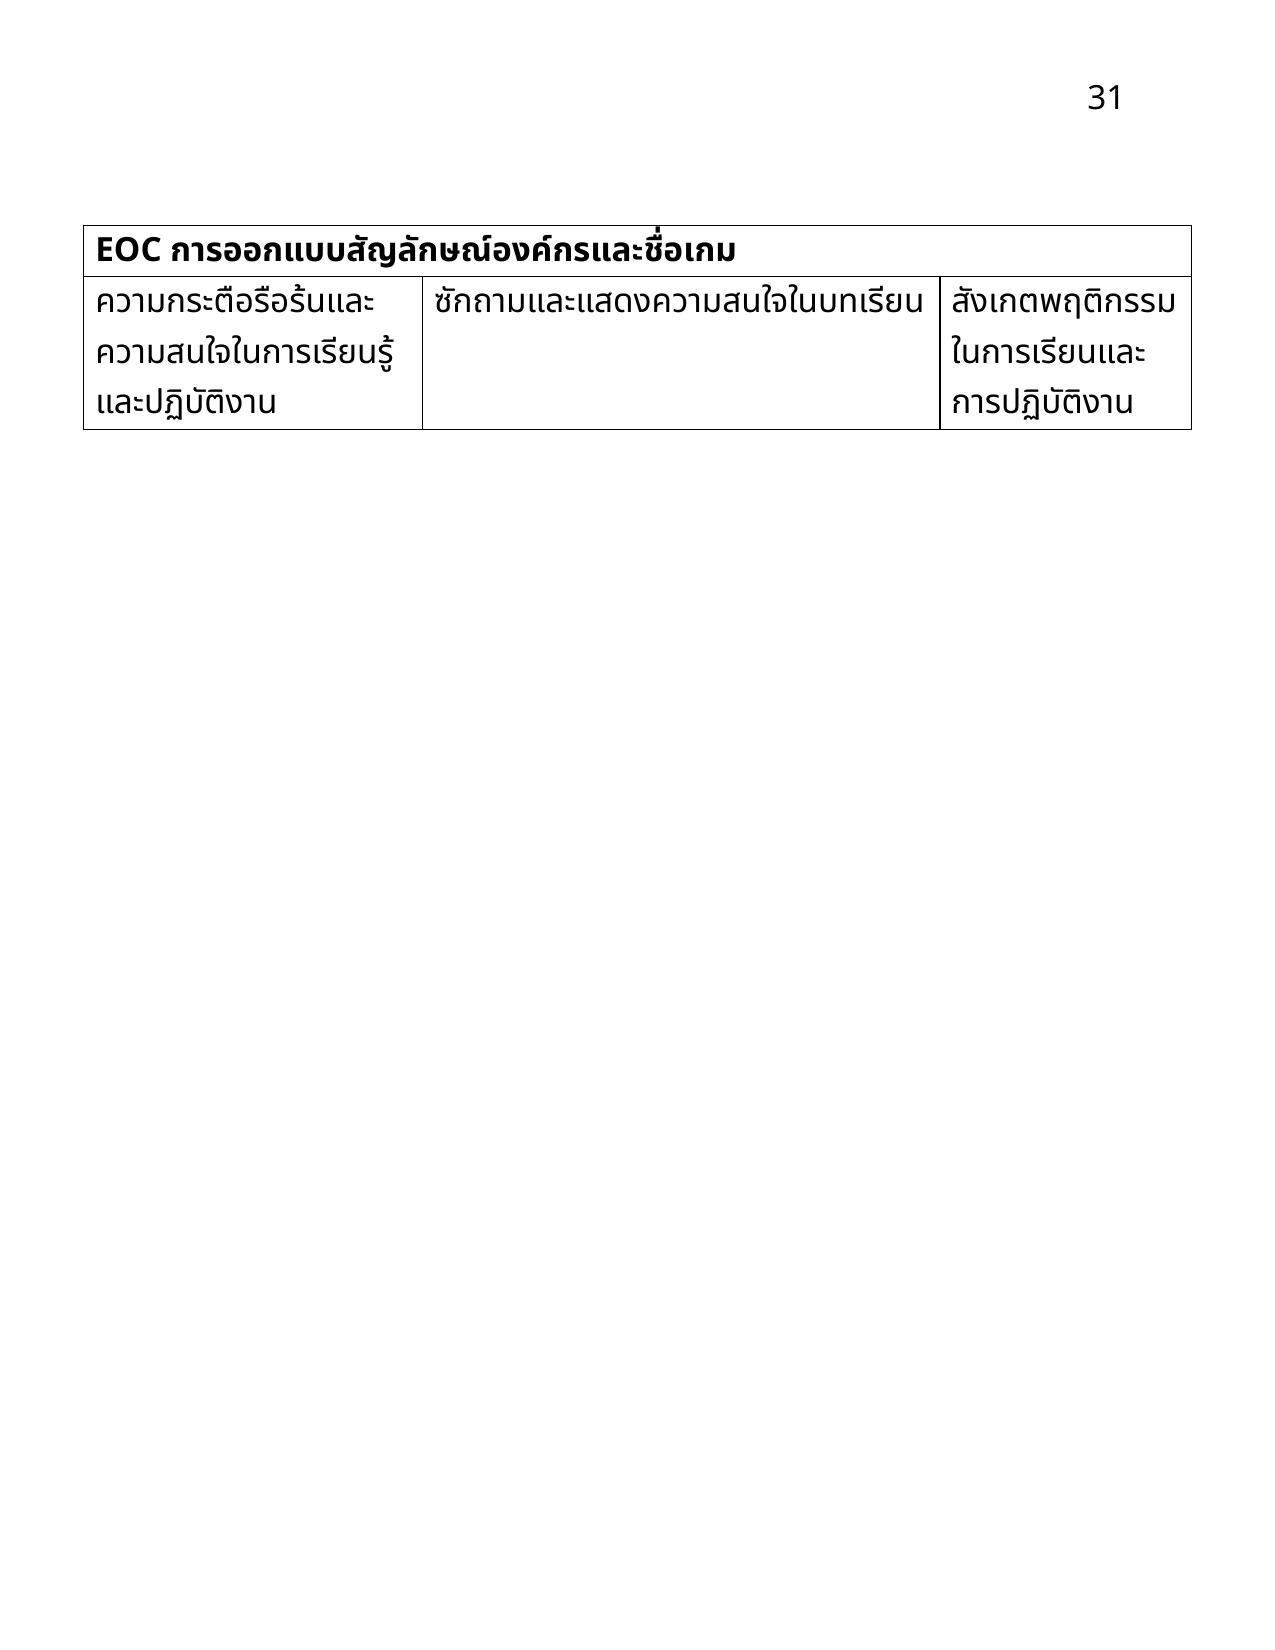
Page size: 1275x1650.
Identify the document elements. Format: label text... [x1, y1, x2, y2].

table_cell สังเกตพฤติกรรมในการเรียนและการปฏิบัติงาน [941, 277, 1191, 428]
table_cell ซักถามและแสดงความสนใจในบทเรียน [423, 277, 939, 428]
table_cell ความกระตือรือร้นและความสนใจในการเรียนรู้และปฏิบัติงาน [84, 277, 422, 428]
table_cell EOC การออกแบบสัญลักษณ์องค์กรและชื่อเกม [84, 226, 1191, 276]
